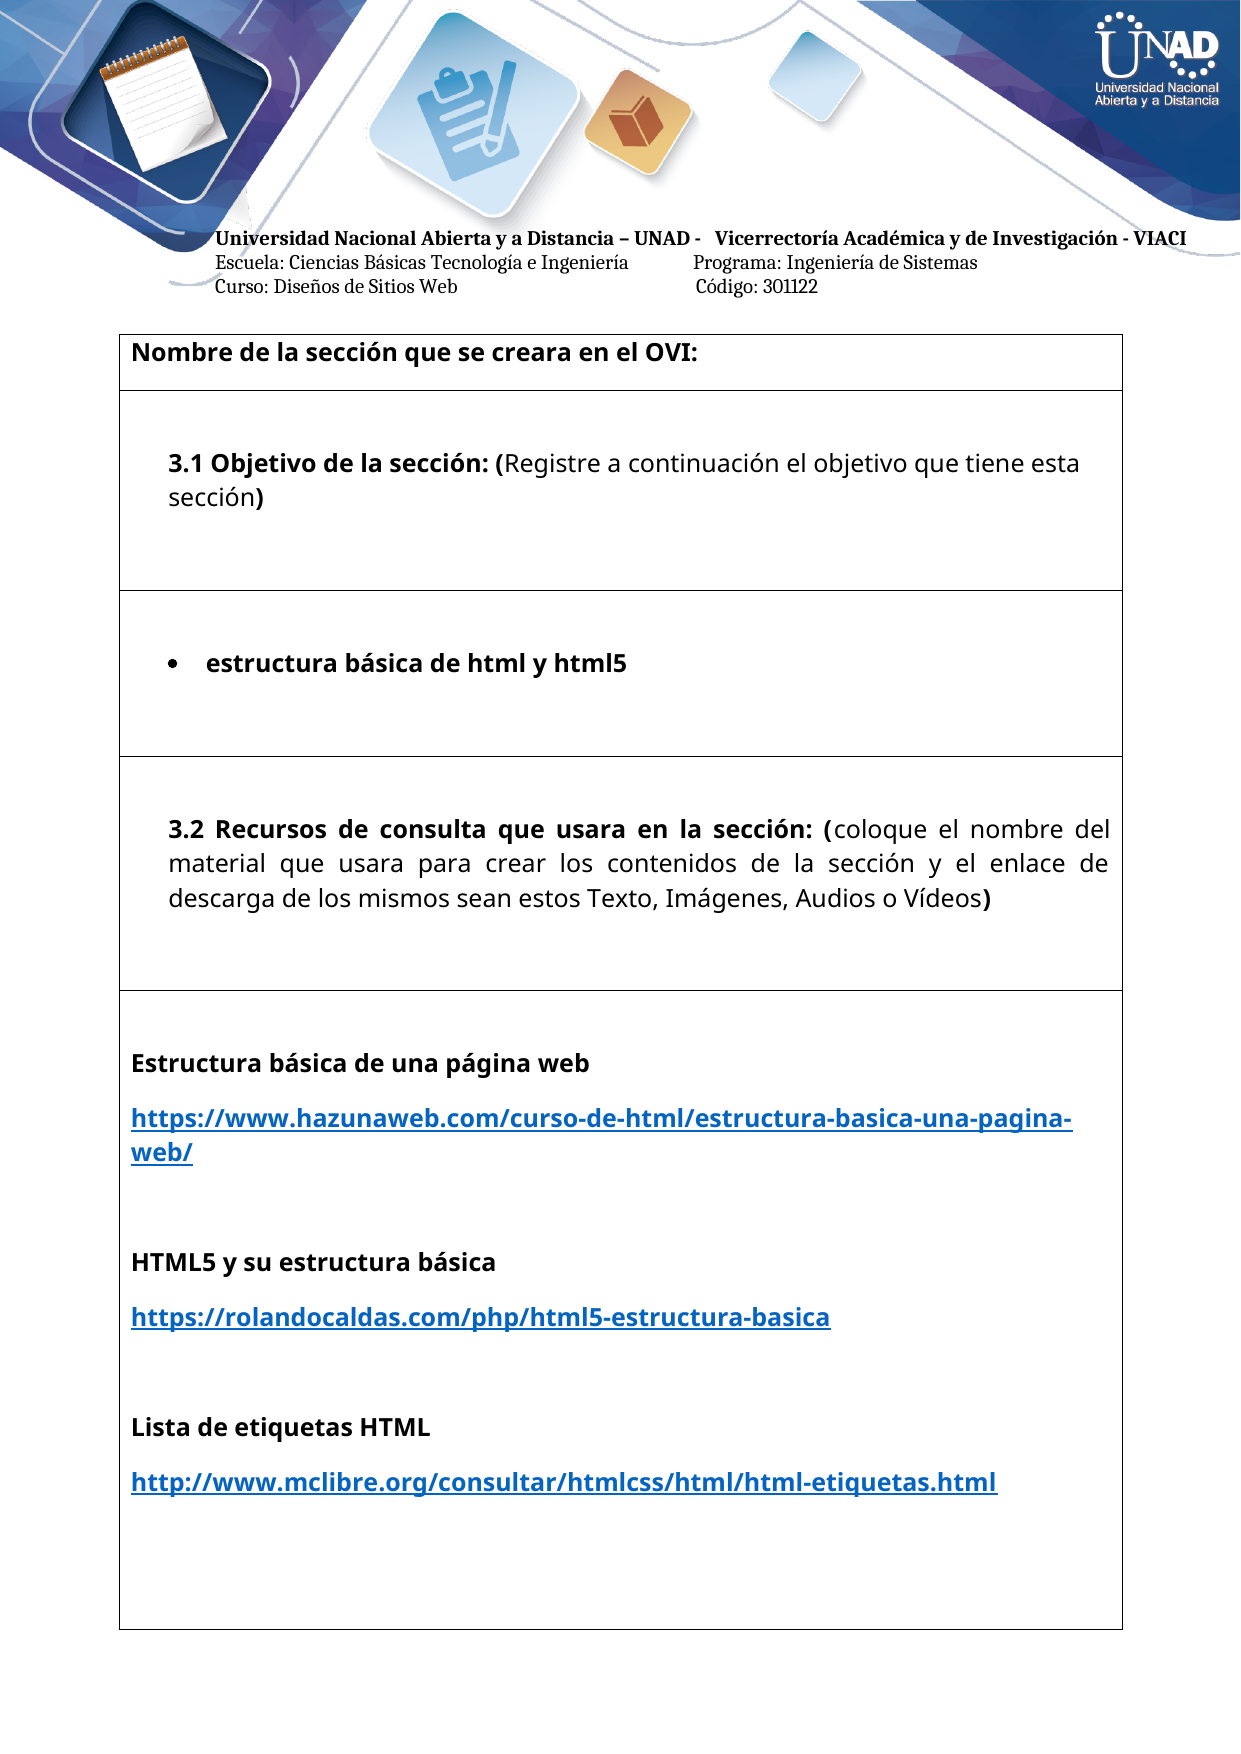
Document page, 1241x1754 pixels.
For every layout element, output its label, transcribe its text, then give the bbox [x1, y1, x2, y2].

table_cell estructura básica de html y html5 [120, 591, 1122, 756]
table_cell 3.2 Recursos de consulta que usara en la sección: (coloque el nombre del material que usara para crear los contenidos de la sección y el enlace de descarga de los mismos sean estos Texto, Imágenes, Audios o Vídeos) [120, 757, 1122, 990]
table_header Nombre de la sección que se creara en el OVI: [120, 335, 1122, 390]
table_cell 3.1 Objetivo de la sección: (Registre a continuación el objetivo que tiene esta sección) [120, 391, 1122, 589]
picture [0, 0, 1241, 286]
